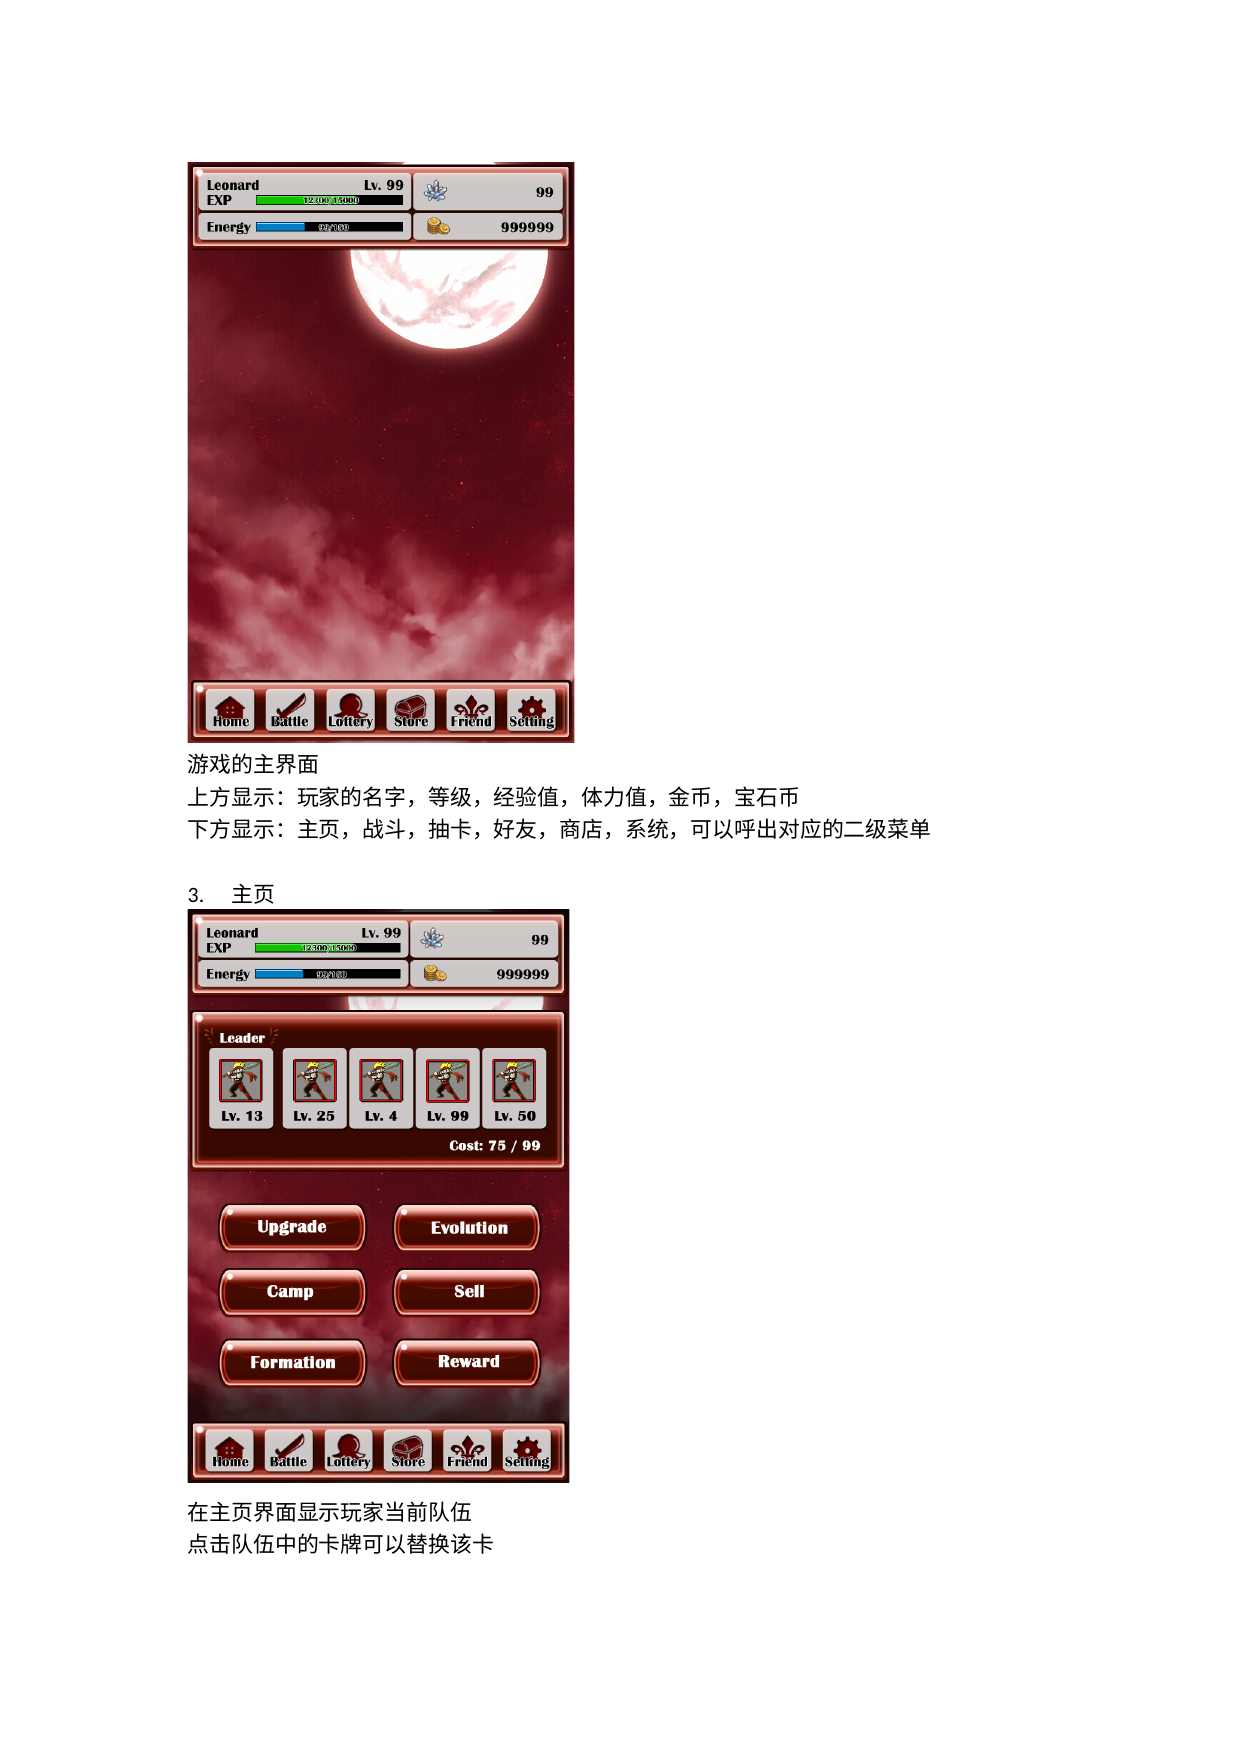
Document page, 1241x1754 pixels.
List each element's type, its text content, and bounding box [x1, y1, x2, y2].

list 主页 [187, 877, 1053, 909]
text 游戏的主界面 [187, 747, 1053, 779]
picture [187, 909, 570, 1483]
text 点击队伍中的卡牌可以替换该卡 [187, 1527, 1053, 1559]
text 下方显示：主页，战斗，抽卡，好友，商店，系统，可以呼出对应的二级菜单 [187, 812, 1053, 844]
text 上方显示：玩家的名字，等级，经验值，体力值，金币，宝石币 [187, 779, 1053, 812]
picture [187, 162, 575, 743]
text 在主页界面显示玩家当前队伍 [187, 1494, 1053, 1527]
